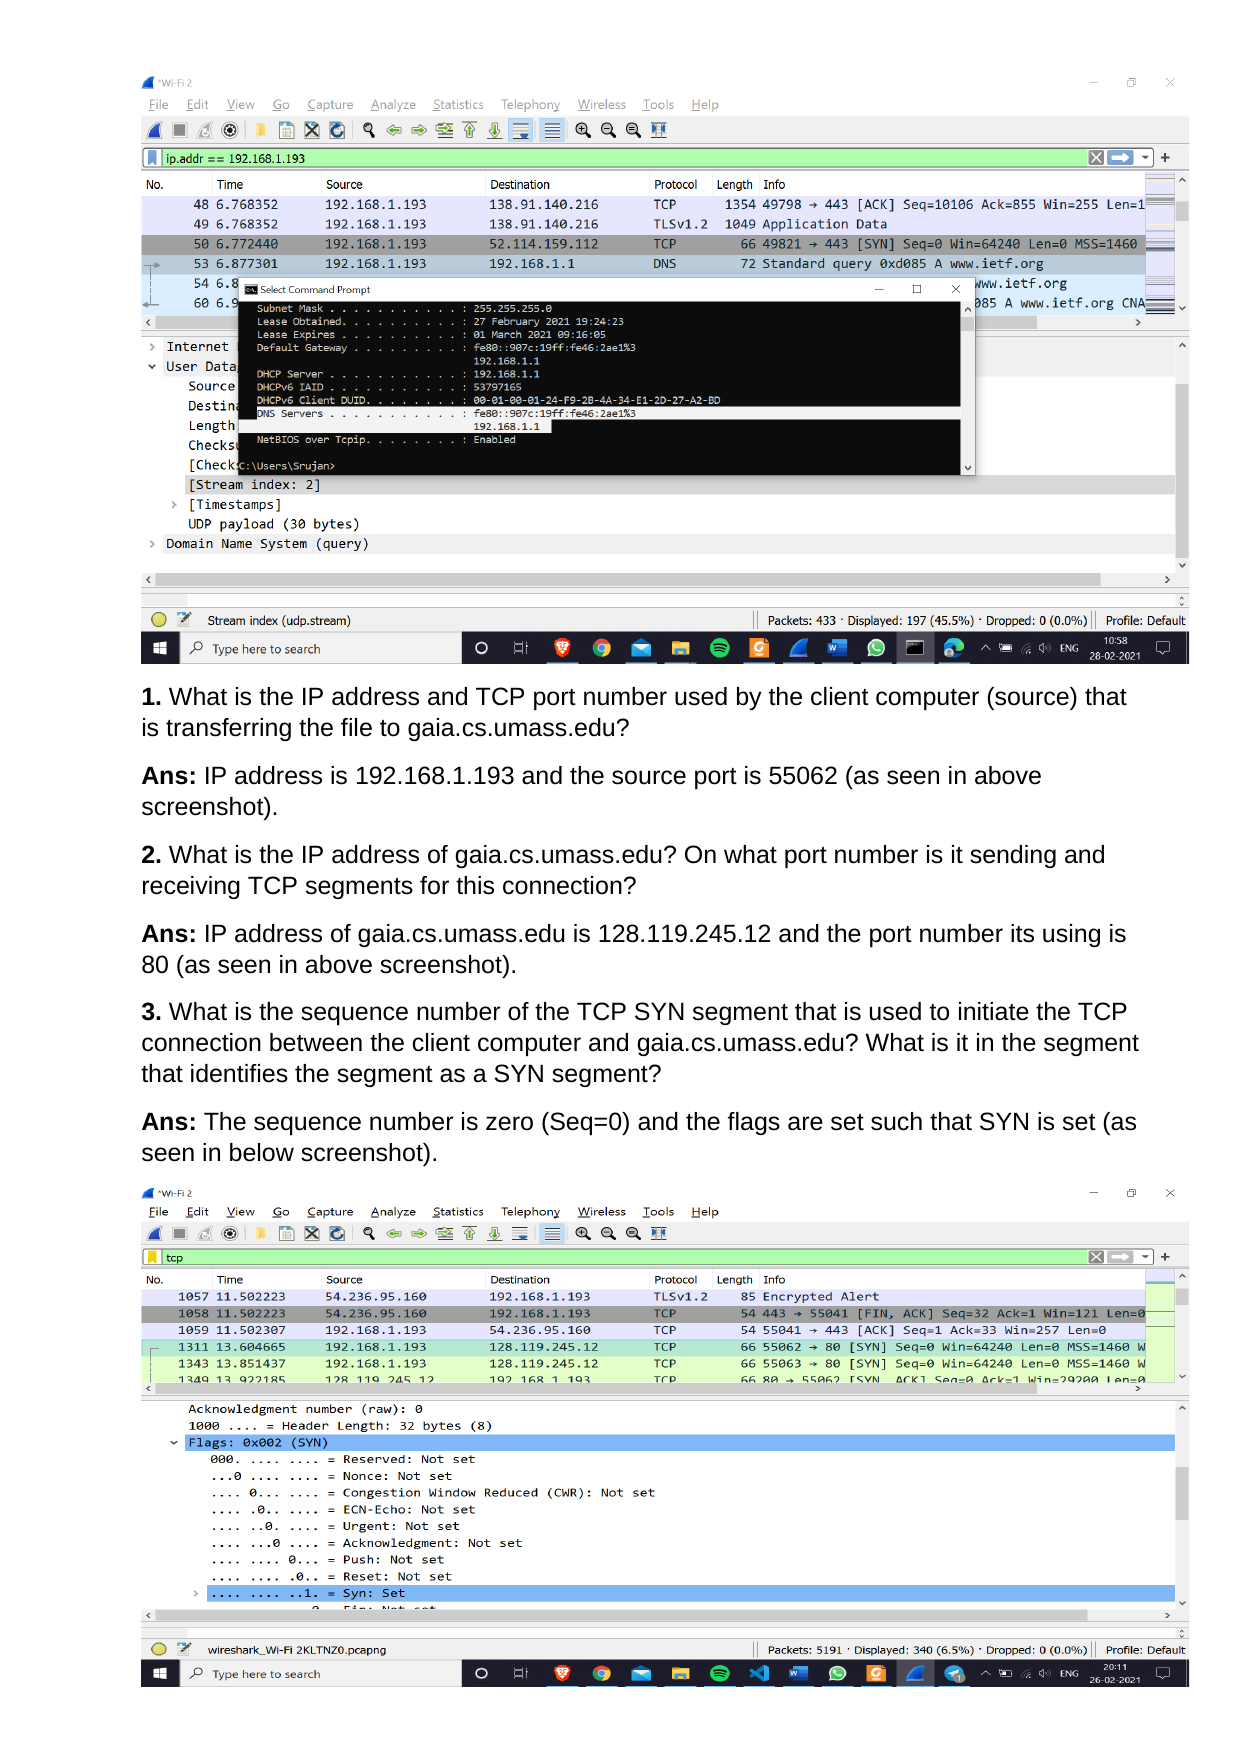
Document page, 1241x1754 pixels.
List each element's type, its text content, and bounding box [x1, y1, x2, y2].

picture [141, 73, 1190, 664]
text Ans: IP address is 192.168.1.193 and the source port is 55062 (as seen in above screenshot). [141, 761, 1152, 821]
text 1. What is the IP address and TCP port number used by the client computer (source) that is transferring the file to gaia.cs.umass.edu? [141, 682, 1152, 742]
text Ans: IP address of gaia.cs.umass.edu is 128.119.245.12 and the port number its using is 80 (as seen in above screenshot). [141, 918, 1152, 978]
text 3. What is the sequence number of the TCP SYN segment that is used to initiate the TCP connection between the client computer and gaia.cs.umass.edu? What is it in the segment that identifies the segment as a SYN segment? [141, 997, 1152, 1088]
text 2. What is the IP address of gaia.cs.umass.edu? On what port number is it sending and receiving TCP segments for this connection? [141, 840, 1152, 899]
text Ans: The sequence number is zero (Seq=0) and the flags are set such that SYN is set (as seen in below screenshot). [141, 1107, 1152, 1167]
picture [141, 1185, 1190, 1687]
